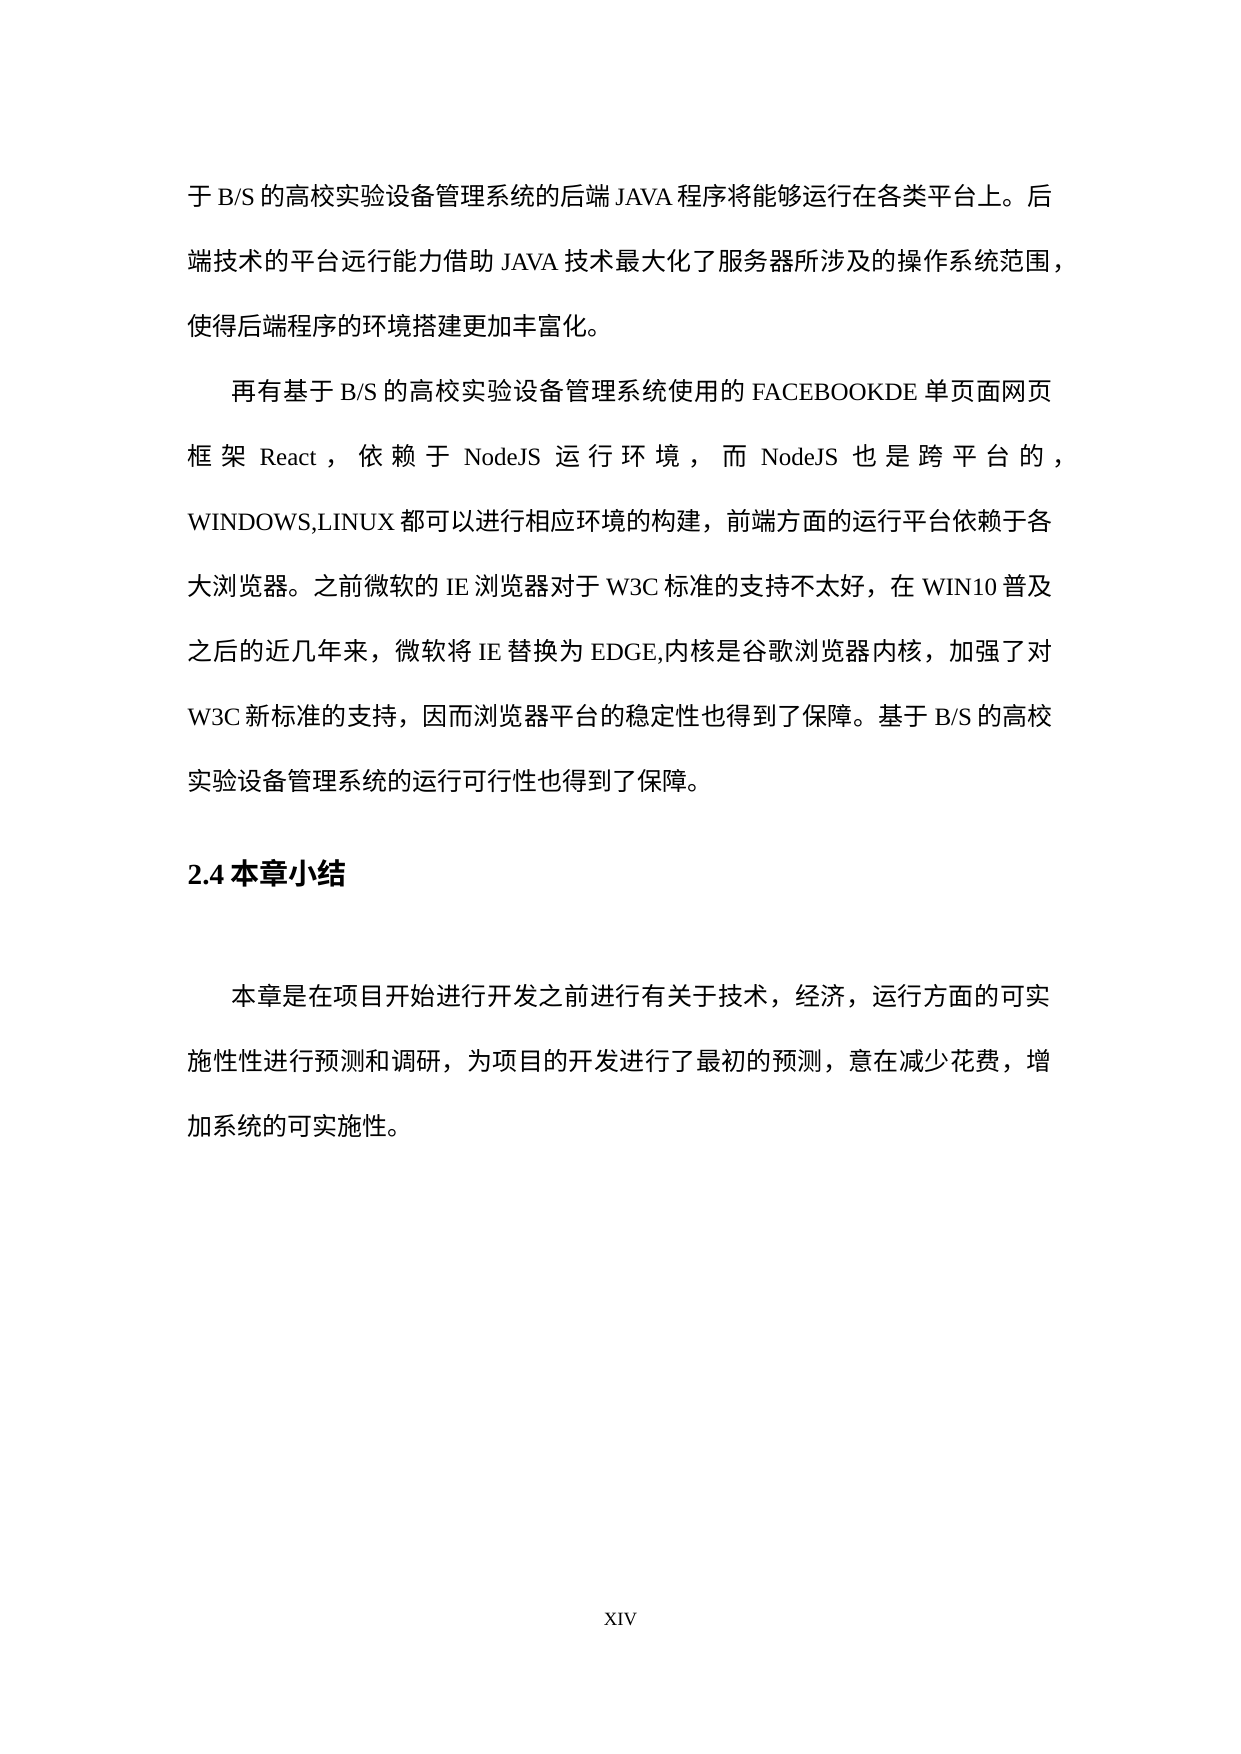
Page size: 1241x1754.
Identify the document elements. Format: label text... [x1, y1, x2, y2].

text 再有基于B/S的高校实验设备管理系统使用的FACEBOOKDE单页面网页框架React，依赖于NodeJS运行环境，而NodeJS也是跨平台的，WINDOWS,LINUX都可以进行相应环境的构建，前端方面的运行平台依赖于各大浏览器。之前微软的IE浏览器对于W3C标准的支持不太好，在WIN10普及之后的近几年来，微软将IE替换为EDGE,内核是谷歌浏览器内核，加强了对W3C新标准的支持，因而浏览器平台的稳定性也得到了保障。基于B/S的高校实验设备管理系统的运行可行性也得到了保障。 [187, 357, 1053, 812]
subtitle 2.4本章小结 [187, 839, 1053, 904]
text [187, 162, 1053, 357]
text 本章是在项目开始进行开发之前进行有关于技术，经济，运行方面的可实施性性进行预测和调研，为项目的开发进行了最初的预测，意在减少花费，增加系统的可实施性。 [187, 962, 1053, 1157]
